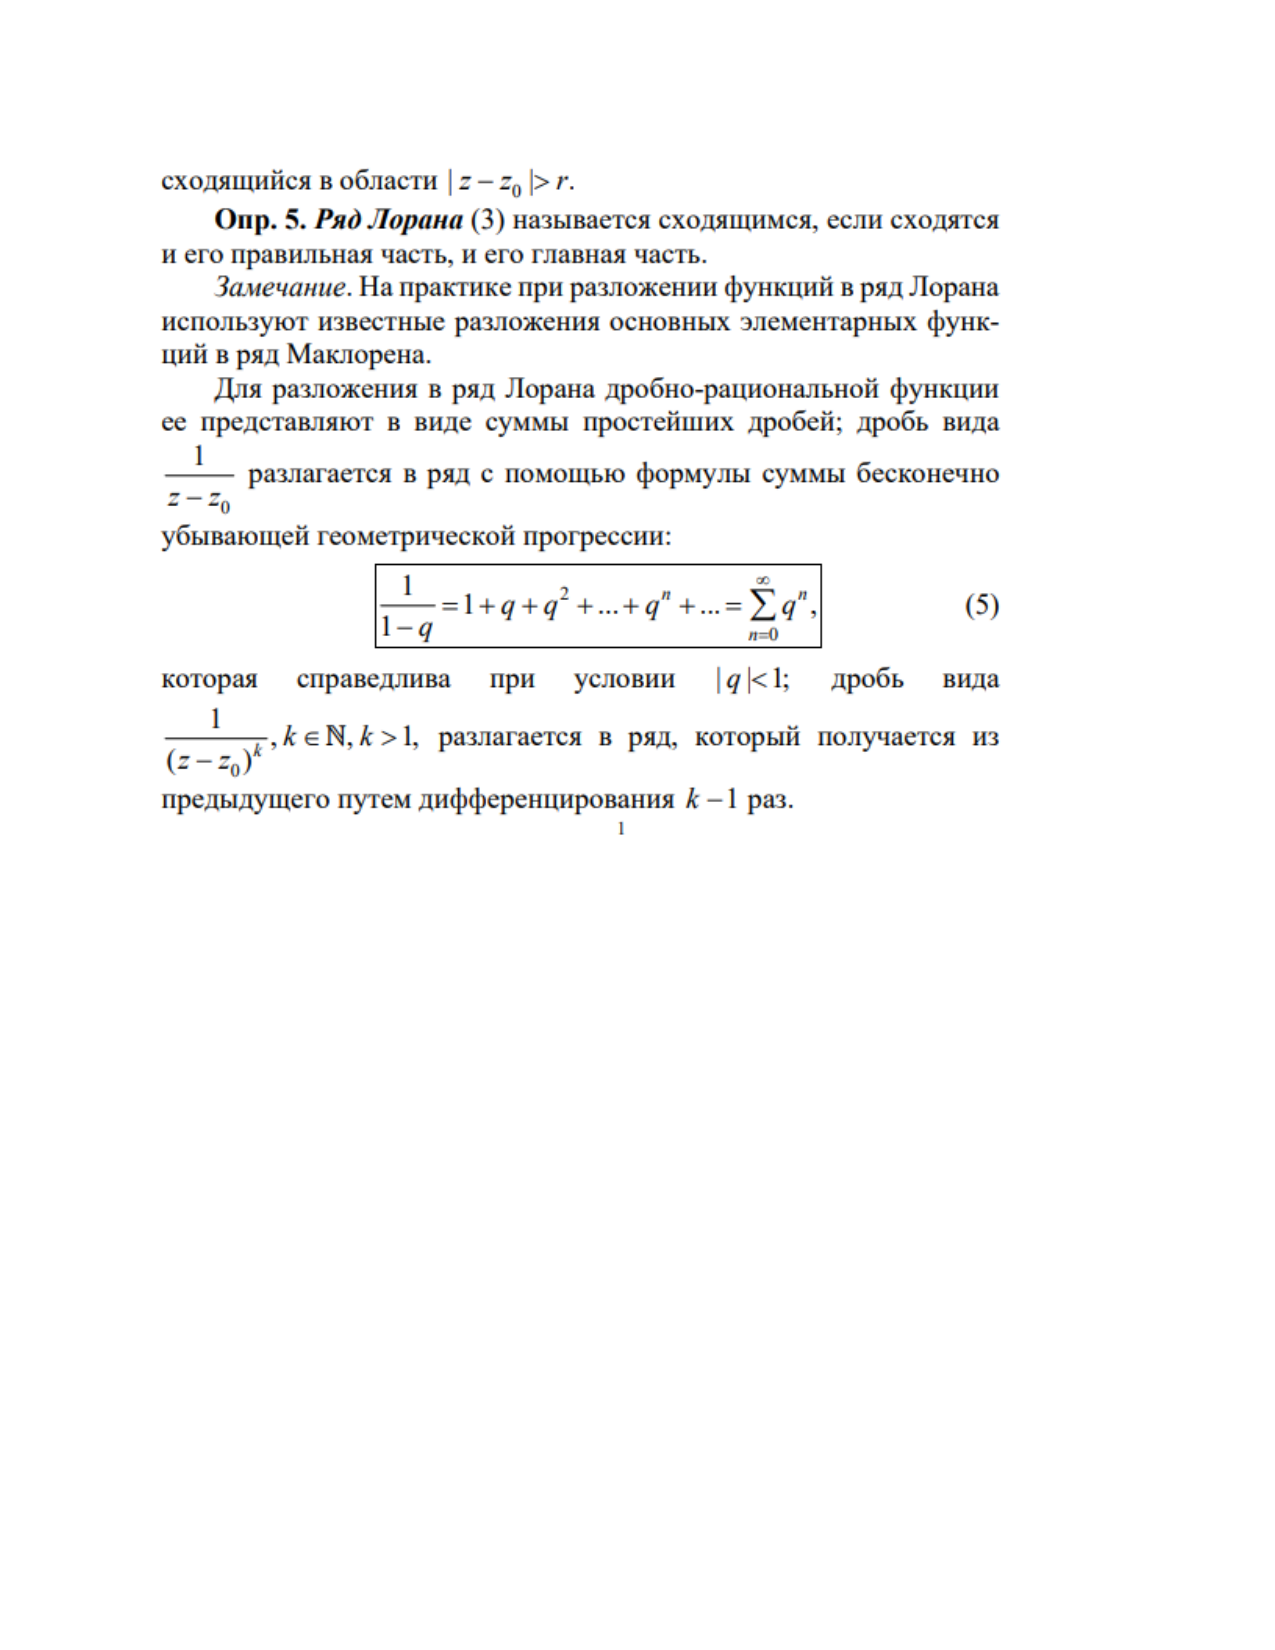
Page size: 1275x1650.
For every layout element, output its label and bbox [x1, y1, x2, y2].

picture [150, 150, 1038, 838]
